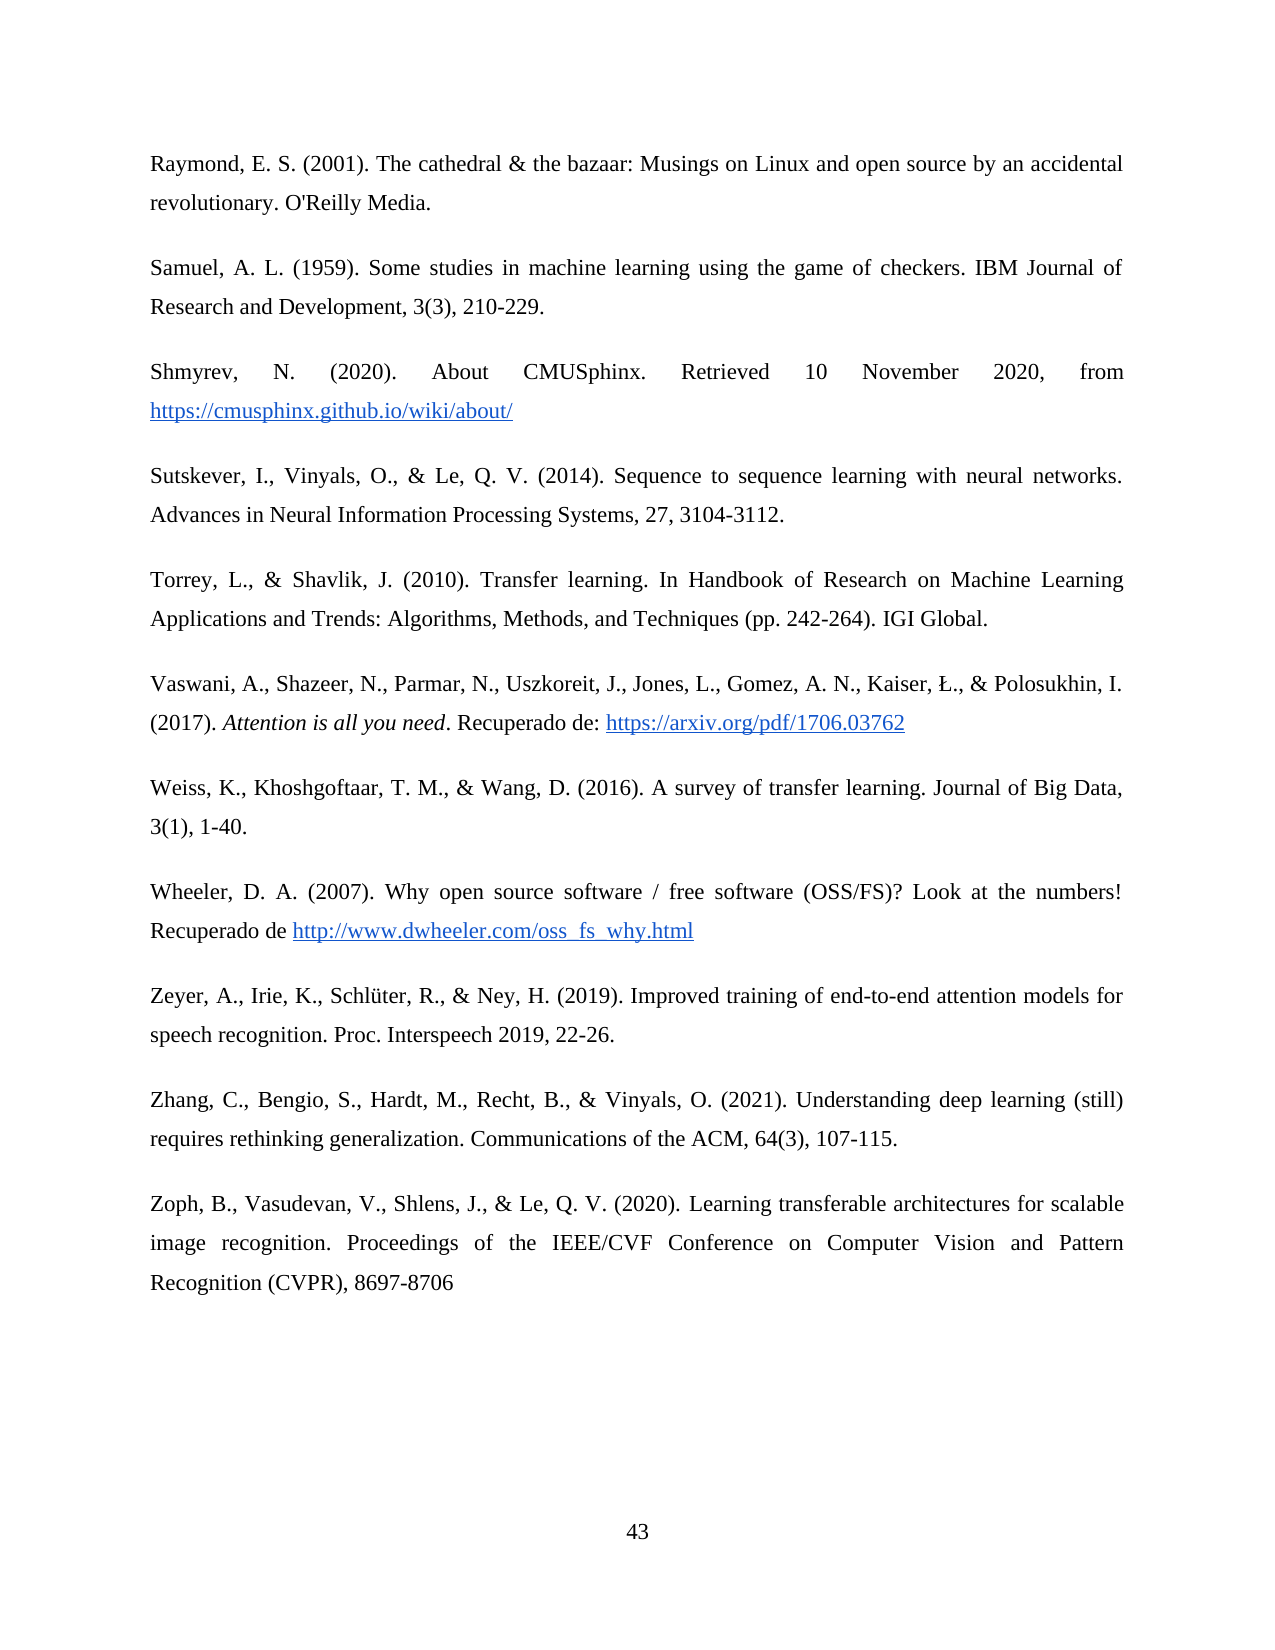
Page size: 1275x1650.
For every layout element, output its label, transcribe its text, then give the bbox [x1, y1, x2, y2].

text Shmyrev, N. (2020). About CMUSphinx. Retrieved 10 November 2020, from https://cmusphinx.github.io/wiki/about/ [150, 358, 1125, 424]
text Samuel, A. L. (1959). Some studies in machine learning using the game of checkers. IBM Journal of Research and Development, 3(3), 210-229. [150, 254, 1125, 320]
text Zoph, B., Vasudevan, V., Shlens, J., & Le, Q. V. (2020). Learning transferable architectures for scalable image recognition. Proceedings of the IEEE/CVF Conference on Computer Vision and Pattern Recognition (CVPR), 8697-8706 [150, 1189, 1125, 1295]
text Wheeler, D. A. (2007). Why open source software / free software (OSS/FS)? Look at the numbers! Recuperado de http://www.dwheeler.com/oss_fs_why.html [150, 878, 1125, 943]
text Vaswani, A., Shazeer, N., Parmar, N., Uszkoreit, J., Jones, L., Gomez, A. N., Kaiser, Ł., & Polosukhin, I. (2017). Attention is all you need. Recuperado de: https://arxiv.org/pdf/1706.03762 [150, 696, 1125, 736]
text Sutskever, I., Vinyals, O., & Le, Q. V. (2014). Sequence to sequence learning with neural networks. Advances in Neural Information Processing Systems, 27, 3104-3112. [150, 462, 1125, 528]
text Zeyer, A., Irie, K., Schlüter, R., & Ney, H. (2019). Improved training of end-to-end attention models for speech recognition. Proc. Interspeech 2019, 22-26. [150, 982, 1125, 1047]
text Weiss, K., Khoshgoftaar, T. M., & Wang, D. (2016). A survey of transfer learning. Journal of Big Data, 3(1), 1-40. [150, 774, 1125, 839]
text Zhang, C., Bengio, S., Hardt, M., Recht, B., & Vinyals, O. (2021). Understanding deep learning (still) requires rethinking generalization. Communications of the ACM, 64(3), 107-115. [150, 1086, 1125, 1151]
text Raymond, E. S. (2001). The cathedral & the bazaar: Musings on Linux and open source by an accidental revolutionary. O'Reilly Media. [150, 150, 1125, 216]
text Torrey, L., & Shavlik, J. (2010). Transfer learning. In Handbook of Research on Machine Learning Applications and Trends: Algorithms, Methods, and Techniques (pp. 242-264). IGI Global. [150, 566, 1125, 632]
